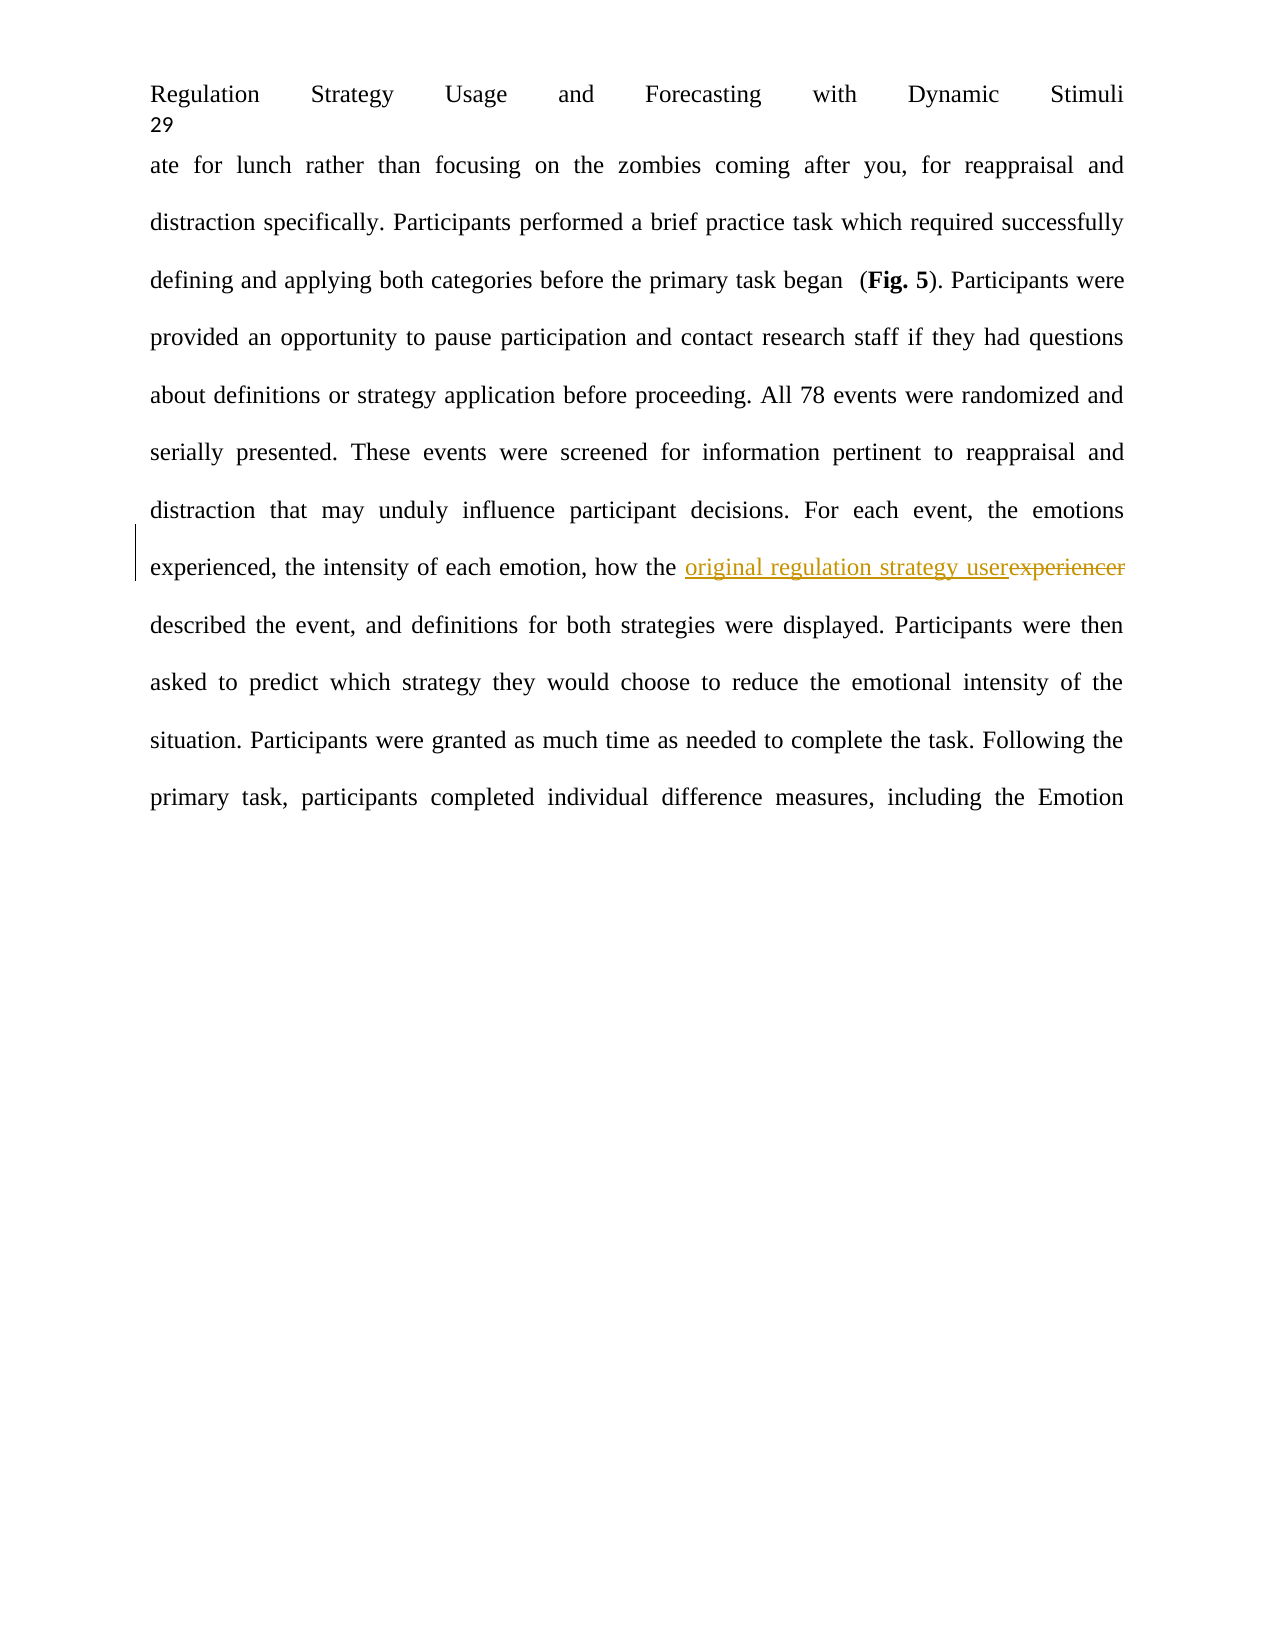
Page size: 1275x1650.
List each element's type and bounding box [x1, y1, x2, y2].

text [150, 150, 1125, 811]
